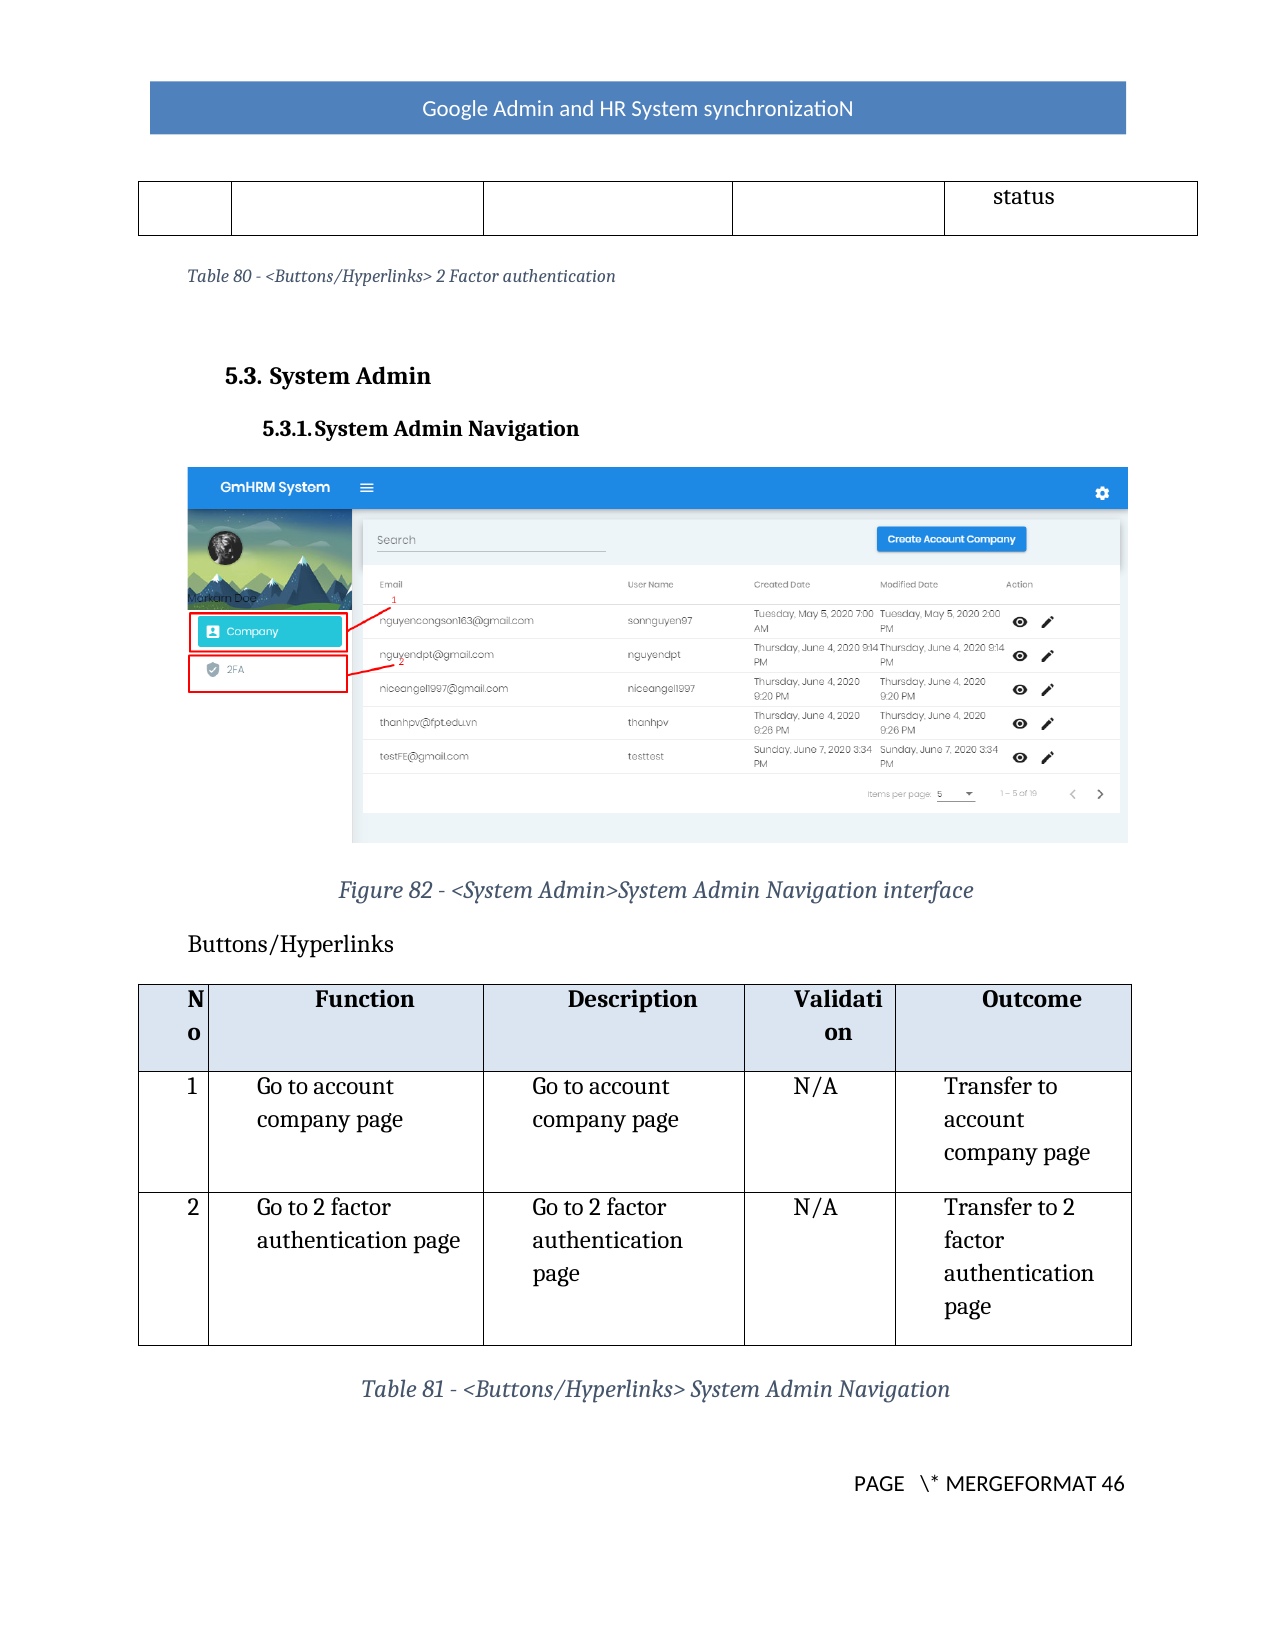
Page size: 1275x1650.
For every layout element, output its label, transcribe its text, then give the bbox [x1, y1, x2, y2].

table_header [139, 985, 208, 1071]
text Figure 82 - <System Admin>System Admin Navigation interface [187, 876, 1125, 904]
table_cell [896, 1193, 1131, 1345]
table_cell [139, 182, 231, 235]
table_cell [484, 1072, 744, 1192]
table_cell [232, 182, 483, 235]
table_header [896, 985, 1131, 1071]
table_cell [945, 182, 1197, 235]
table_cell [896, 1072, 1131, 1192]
subtitle System Admin Navigation [262, 416, 1125, 442]
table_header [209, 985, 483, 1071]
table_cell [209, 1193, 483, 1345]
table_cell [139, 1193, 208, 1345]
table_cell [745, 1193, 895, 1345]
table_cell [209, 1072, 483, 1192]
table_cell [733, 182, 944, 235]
subtitle System Admin [225, 362, 1125, 391]
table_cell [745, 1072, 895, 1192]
text Buttons/Hyperlinks [187, 930, 1125, 958]
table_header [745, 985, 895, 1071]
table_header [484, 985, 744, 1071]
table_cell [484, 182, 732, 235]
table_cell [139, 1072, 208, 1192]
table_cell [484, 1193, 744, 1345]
picture [187, 467, 1128, 843]
